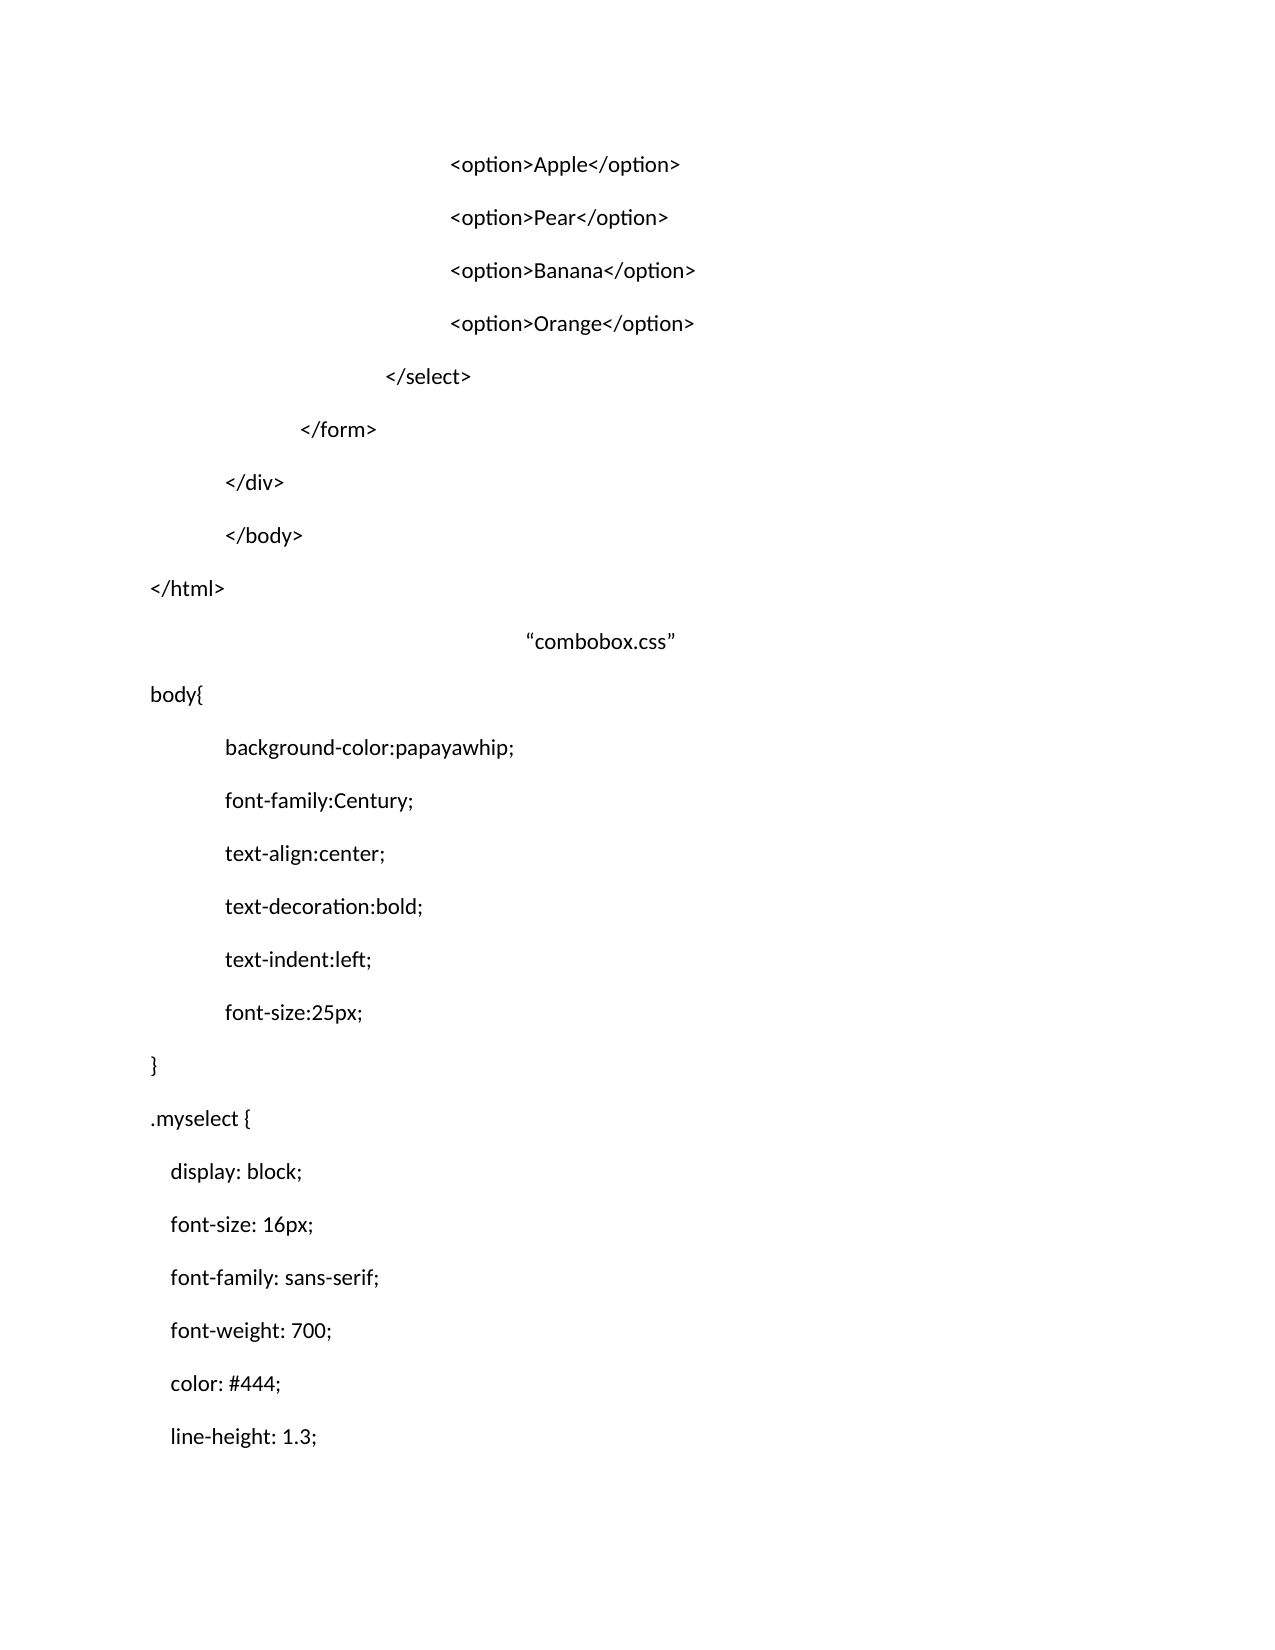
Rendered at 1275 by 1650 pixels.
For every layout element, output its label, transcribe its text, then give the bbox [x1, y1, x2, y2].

text </select> [150, 362, 1125, 390]
text font-weight: 700; [150, 1316, 1125, 1344]
text display: block; [150, 1157, 1125, 1185]
text line-height: 1.3; [150, 1422, 1125, 1451]
text </div> [150, 468, 1125, 496]
text font-family: sans-serif; [150, 1263, 1125, 1291]
text <option>Pear</option> [150, 203, 1125, 231]
text font-size: 16px; [150, 1210, 1125, 1238]
text text-indent:left; [150, 945, 1125, 973]
text <option>Apple</option> [150, 150, 1125, 178]
text text-align:center; [150, 839, 1125, 867]
text color: #444; [150, 1369, 1125, 1397]
text .myselect { [150, 1104, 1125, 1132]
text </form> [150, 415, 1125, 443]
text </body> [150, 521, 1125, 549]
text body{ [150, 680, 1125, 708]
text <option>Orange</option> [150, 309, 1125, 337]
text text-decoration:bold; [150, 892, 1125, 920]
text font-family:Century; [150, 786, 1125, 814]
text <option>Banana</option> [150, 256, 1125, 284]
text </html> [150, 574, 1125, 602]
text “combobox.css” [150, 627, 1125, 655]
text } [150, 1051, 1125, 1079]
text font-size:25px; [150, 998, 1125, 1026]
text background-color:papayawhip; [150, 733, 1125, 761]
